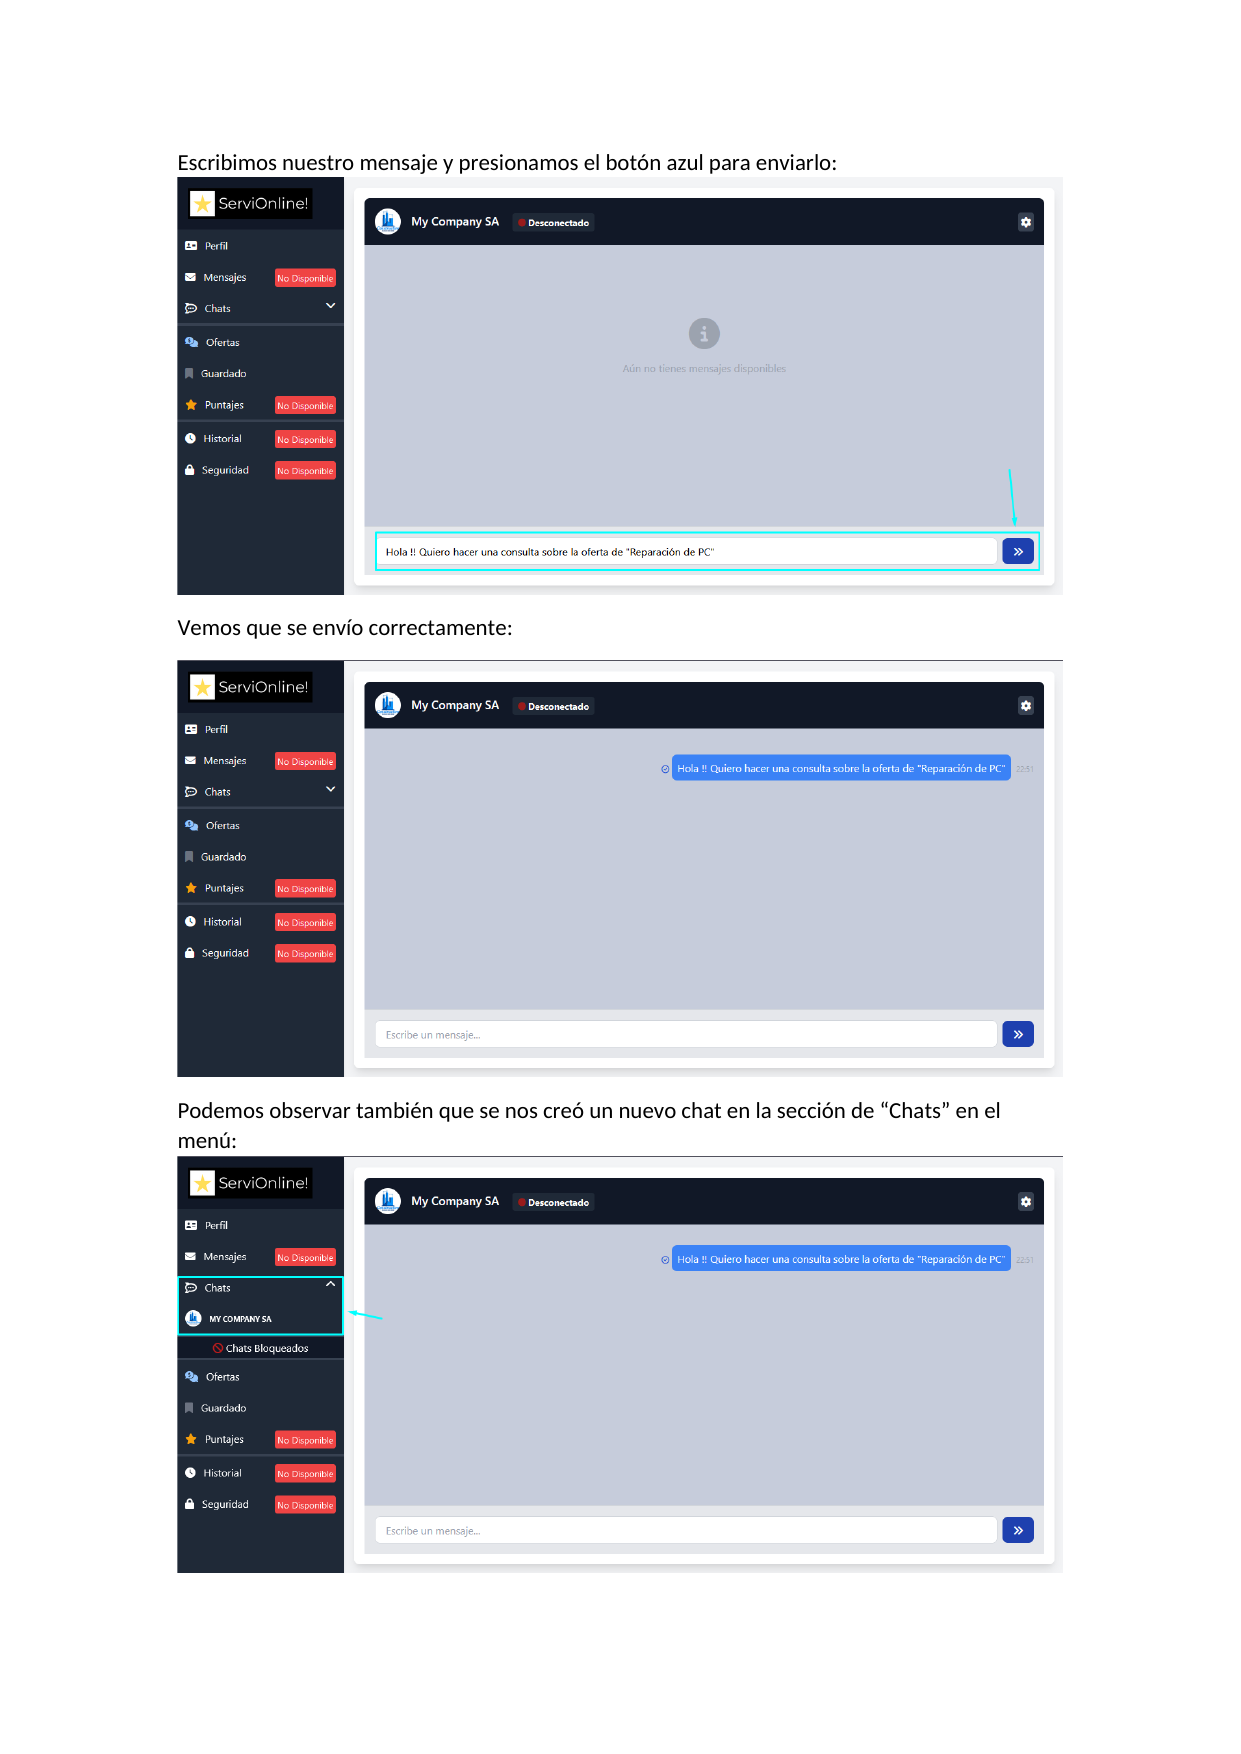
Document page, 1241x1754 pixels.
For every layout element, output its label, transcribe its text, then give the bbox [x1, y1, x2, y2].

picture [177, 660, 1063, 1077]
picture [177, 1156, 1063, 1573]
text Podemos observar también que se nos creó un nuevo chat en la sección de “Chats” en el menú: [177, 1096, 1063, 1156]
picture [177, 177, 1063, 595]
text Vemos que se envío correctamente: [177, 613, 1063, 641]
text Escribimos nuestro mensaje y presionamos el botón azul para enviarlo: [177, 148, 1063, 177]
